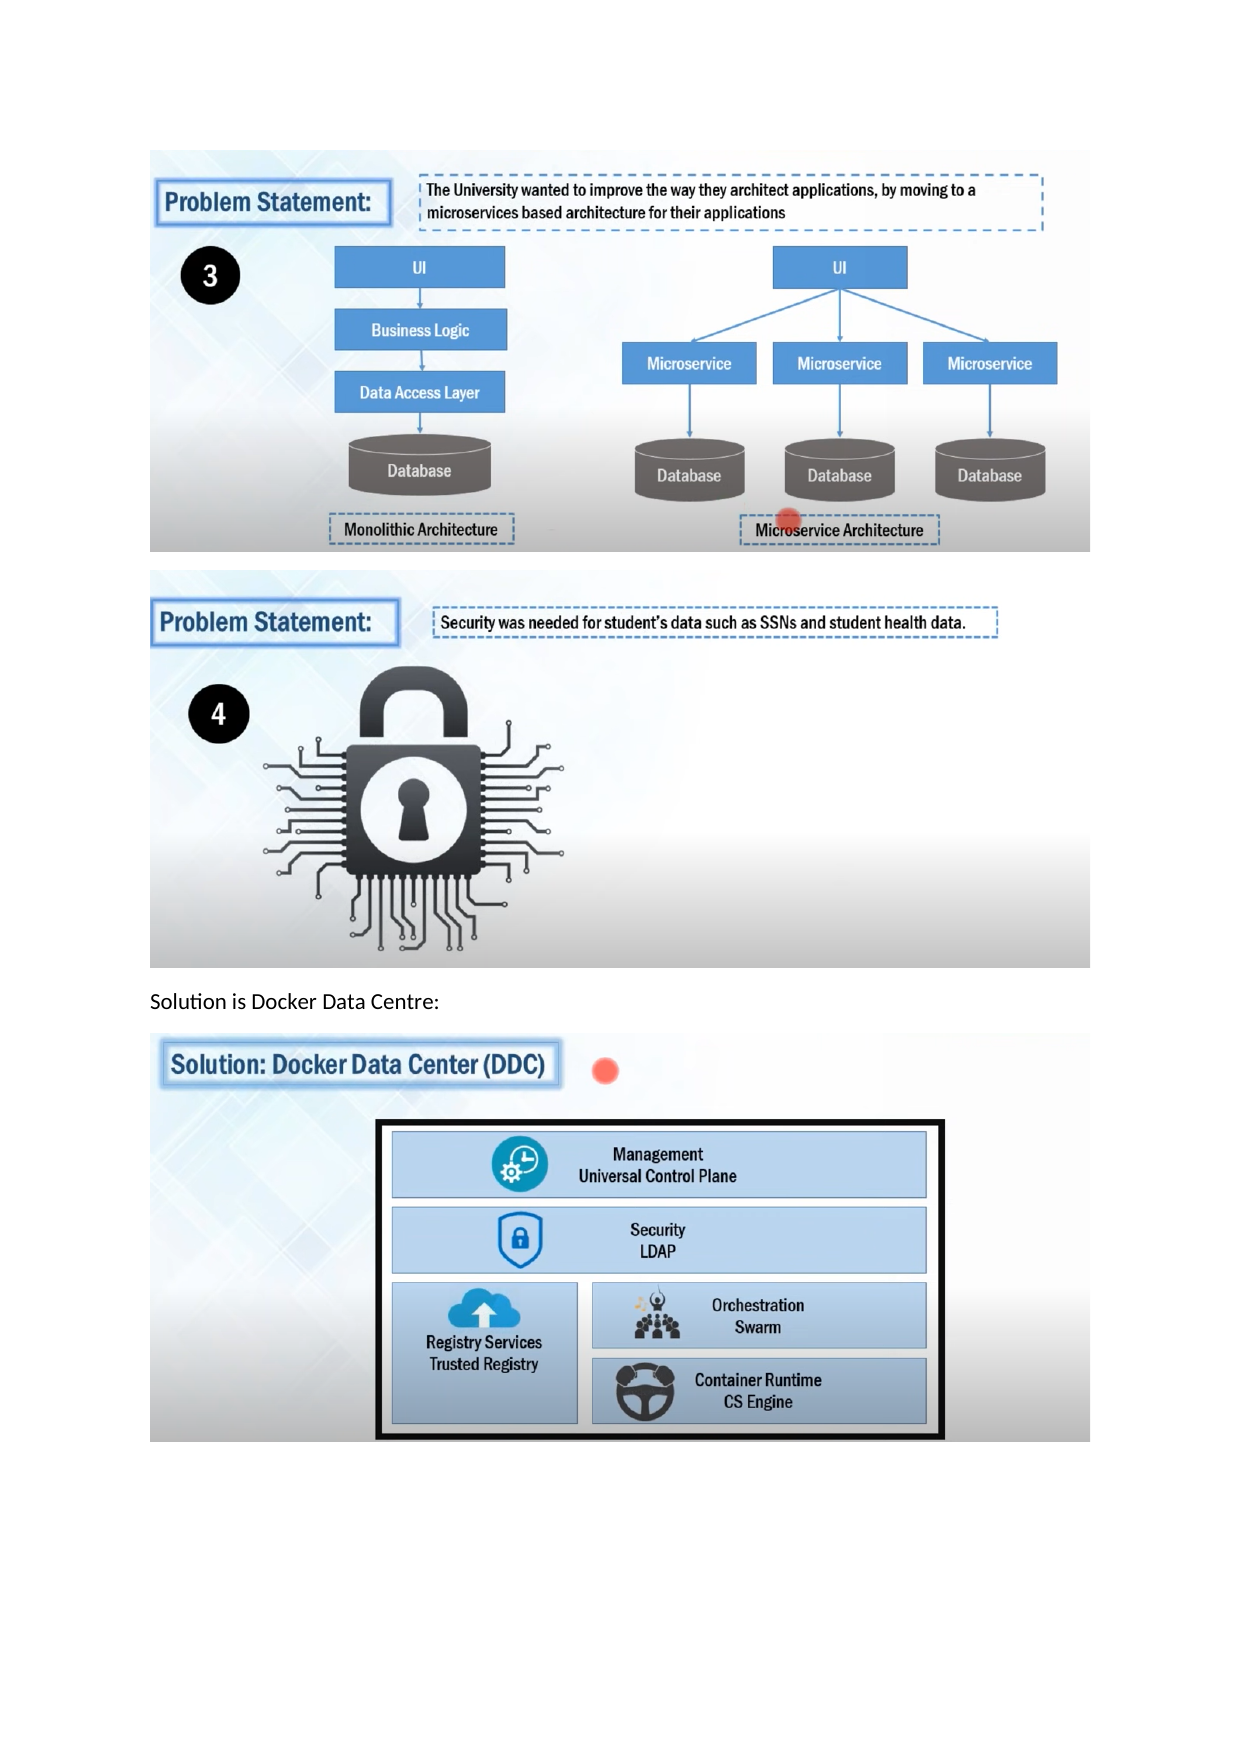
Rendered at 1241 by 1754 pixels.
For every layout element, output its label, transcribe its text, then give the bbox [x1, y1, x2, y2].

text Solution is Docker Data Centre: [150, 987, 1090, 1015]
picture [150, 150, 1091, 552]
picture [150, 1033, 1091, 1442]
picture [150, 570, 1091, 968]
